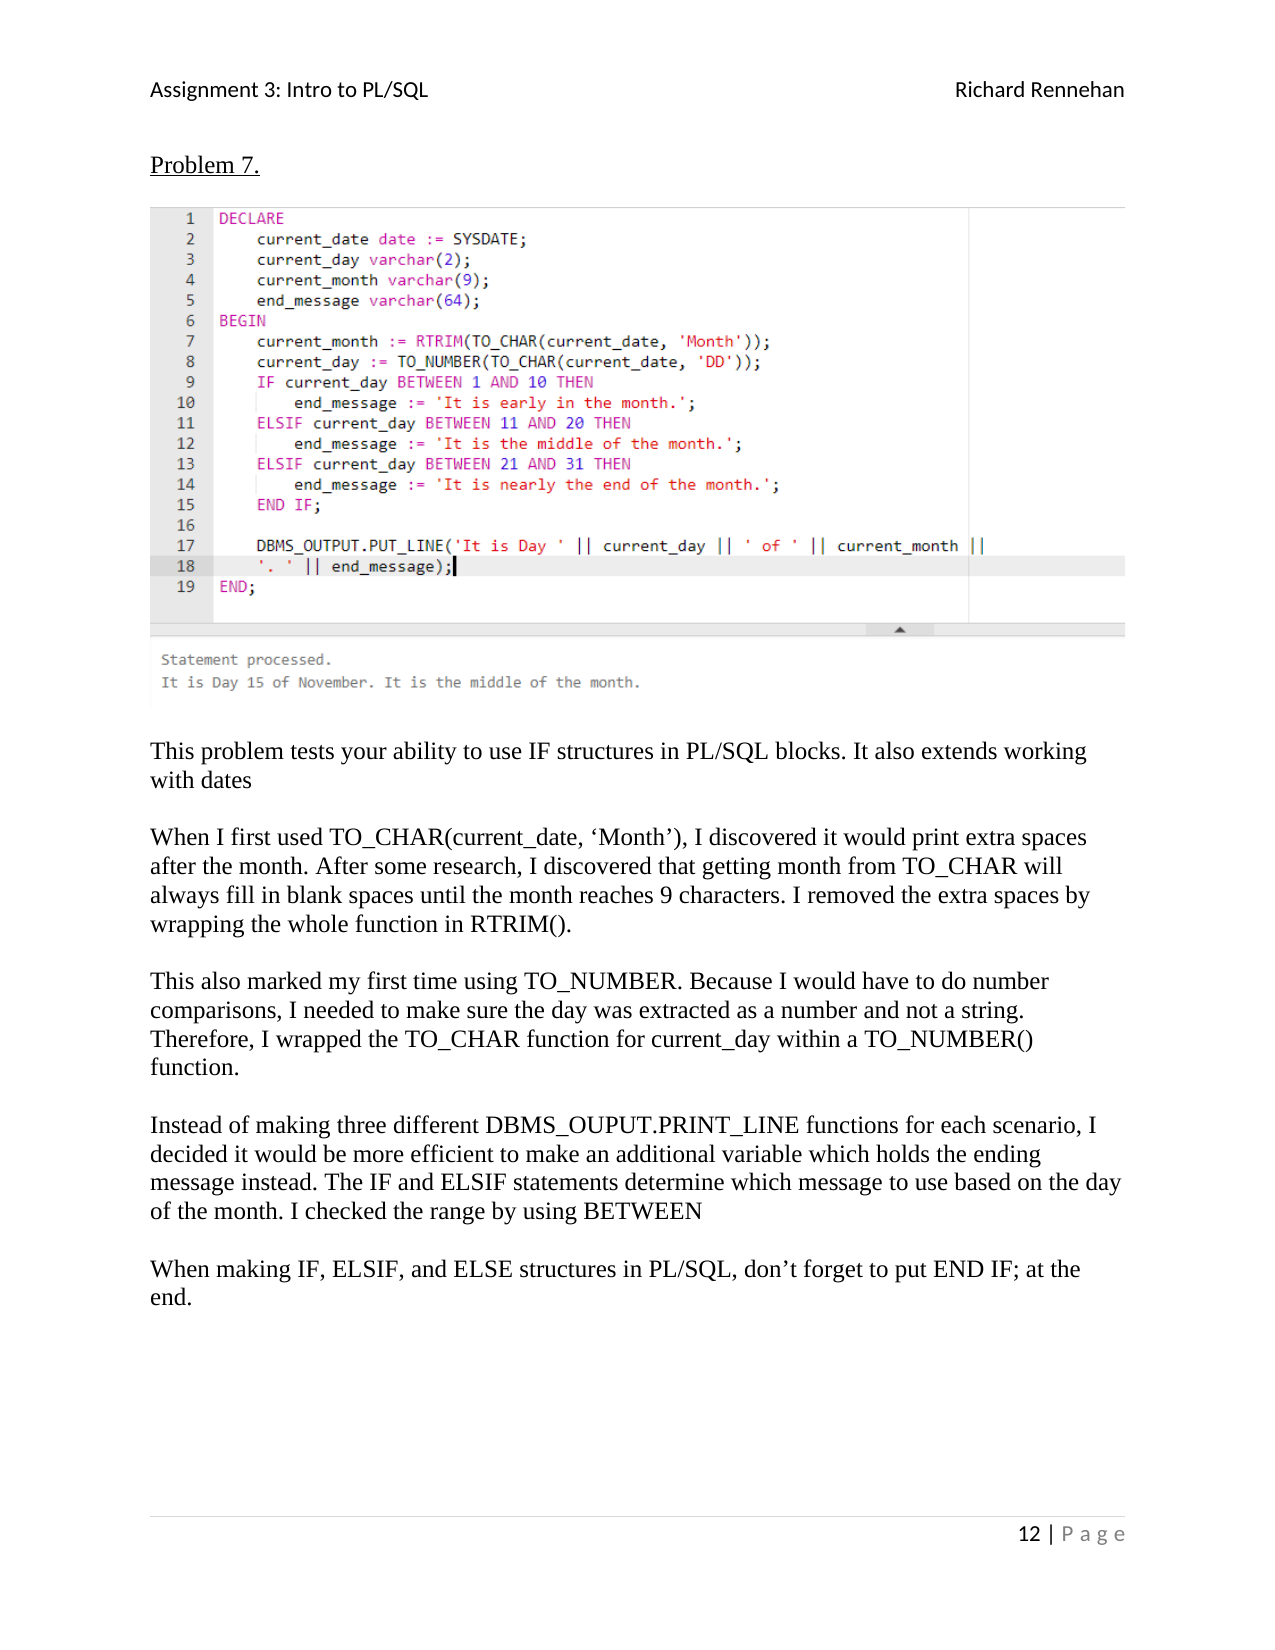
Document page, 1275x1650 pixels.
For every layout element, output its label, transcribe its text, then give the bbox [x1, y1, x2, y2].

text Instead of making three different DBMS_OUPUT.PRINT_LINE functions for each scenario, I decided it would be more efficient to make an additional variable which holds the ending message instead. The IF and ELSIF statements determine which message to use based on the day of the month. I checked the range by using BETWEEN [150, 1110, 1125, 1225]
text This also marked my first time using TO_NUMBER. Because I would have to do number comparisons, I needed to make sure the day was extracted as a number and not a string. Therefore, I wrapped the TO_CHAR function for current_day within a TO_NUMBER() function. [150, 966, 1125, 1081]
text Problem 7. [150, 150, 1125, 179]
text This problem tests your ability to use IF structures in PL/SQL blocks. It also extends working with dates [150, 736, 1125, 794]
text When I first used TO_CHAR(current_date, ‘Month’), I discovered it would print extra spaces after the month. After some research, I discovered that getting month from TO_CHAR will always fill in blank spaces until the month reaches 9 characters. I removed the extra spaces by wrapping the whole function in RTRIM(). [150, 822, 1125, 937]
picture [150, 207, 1125, 708]
text When making IF, ELSIF, and ELSE structures in PL/SQL, don’t forget to put END IF; at the end. [150, 1254, 1125, 1311]
